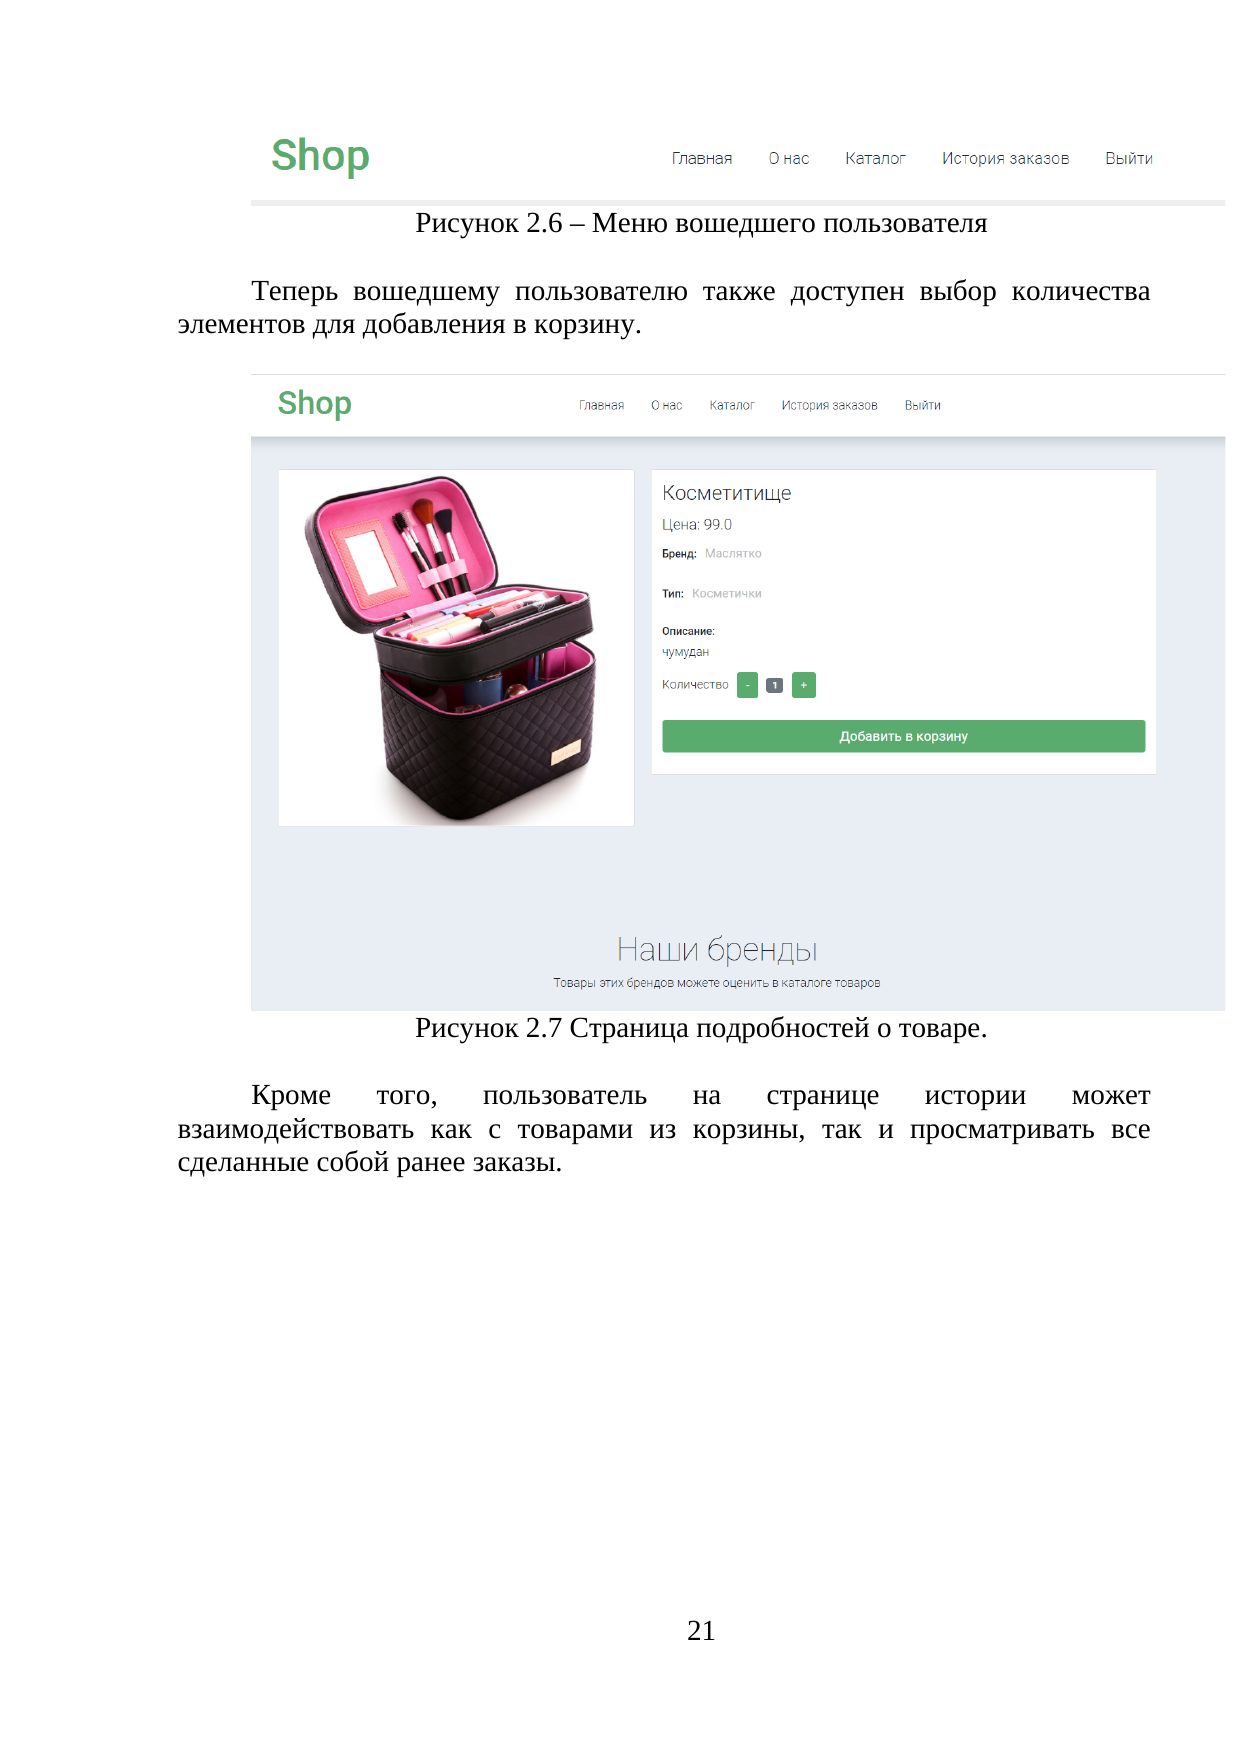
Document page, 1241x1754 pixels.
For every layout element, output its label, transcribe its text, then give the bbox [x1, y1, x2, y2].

text Кроме того, пользователь на странице истории может взаимодействовать как с товарами из корзины, так и просматривать все сделанные собой ранее заказы. [177, 1077, 1152, 1178]
text Теперь вошедшему пользователю также доступен выбор количества элементов для добавления в корзину. [177, 273, 1152, 340]
text Рисунок 2.7 Страница подробностей о товаре. [177, 1010, 1152, 1044]
text Рисунок 2.6 – Меню вошедшего пользователя [177, 206, 1152, 239]
picture [251, 118, 1226, 206]
picture [251, 373, 1226, 1011]
